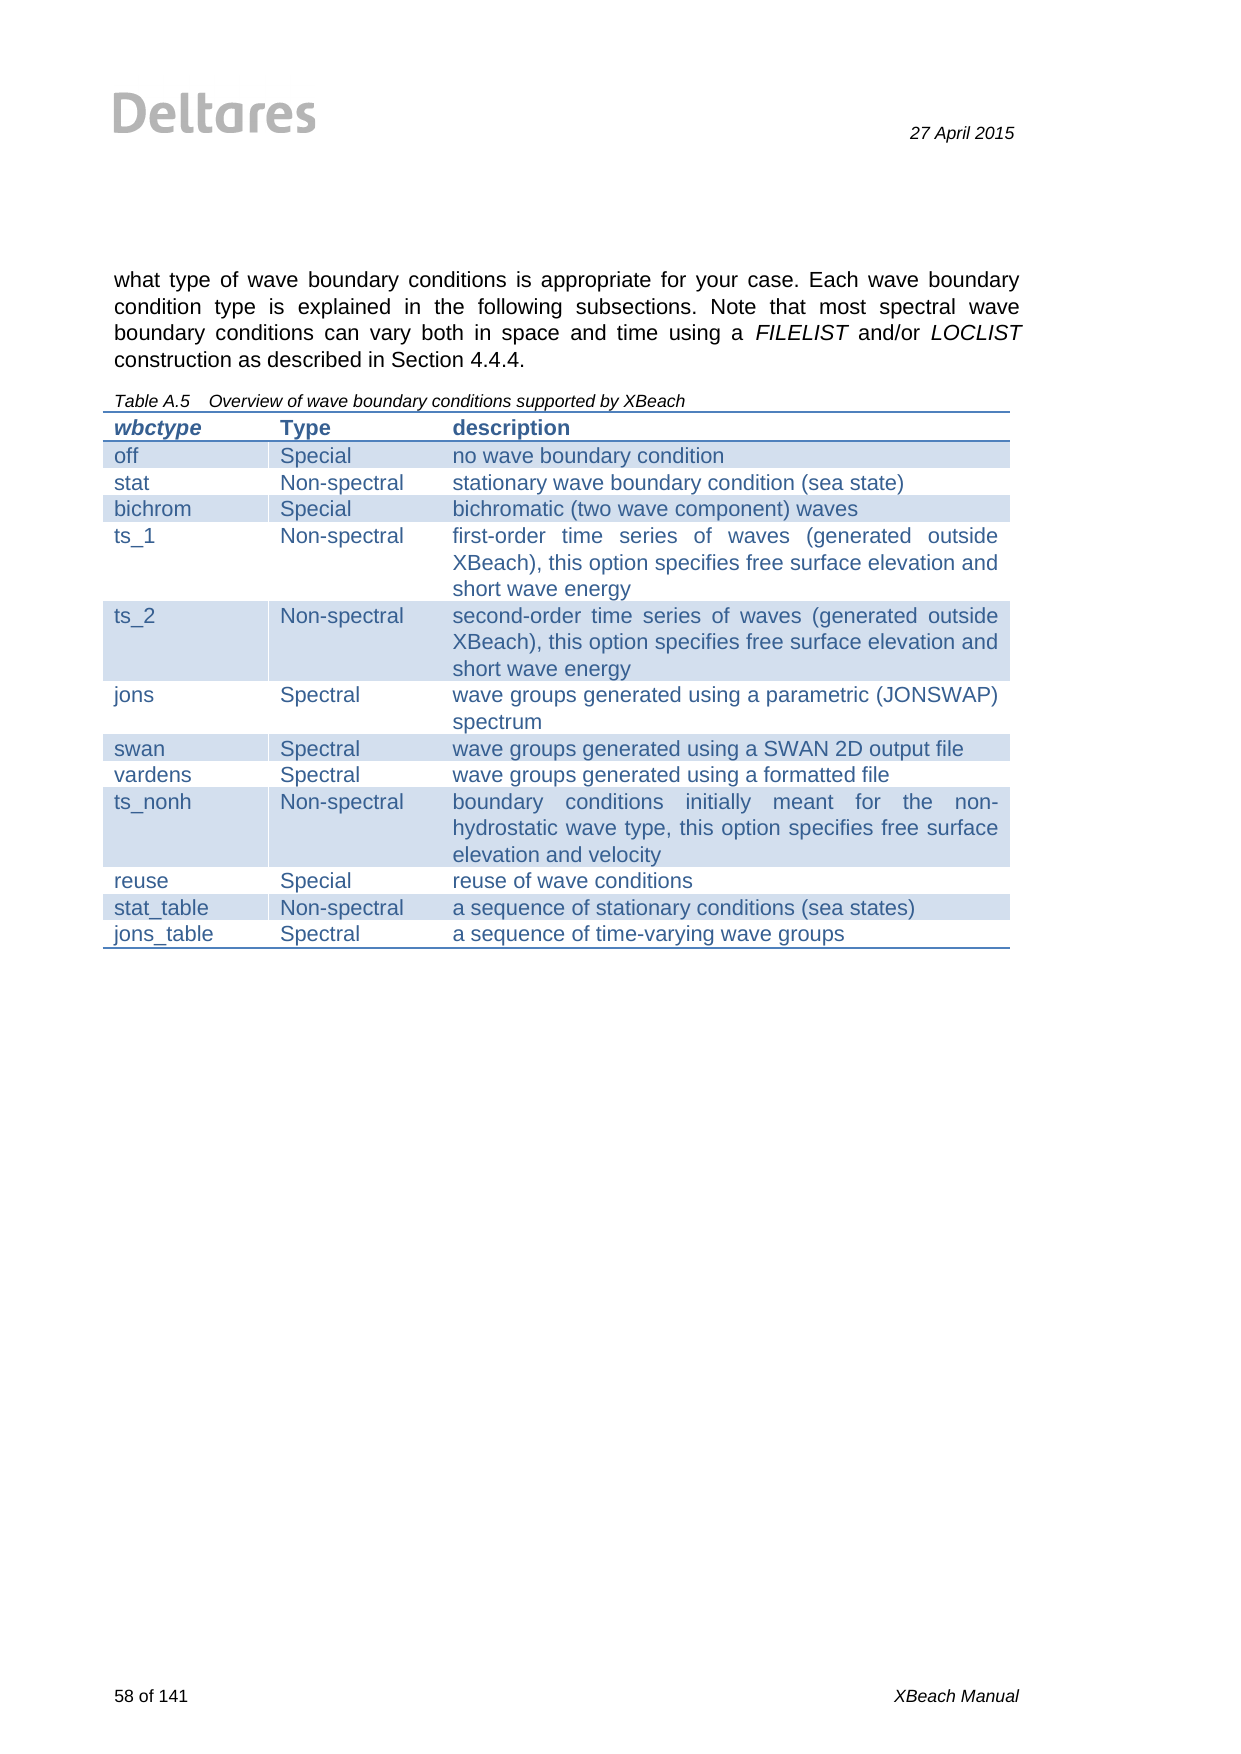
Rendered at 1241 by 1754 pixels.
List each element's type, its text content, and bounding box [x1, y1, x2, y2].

table_cell off [103, 442, 268, 468]
table_cell a sequence of stationary conditions (sea states) [441, 894, 1010, 920]
table_cell Non-spectral [269, 522, 441, 601]
table_cell stat [103, 469, 268, 495]
table_cell Spectral [269, 734, 441, 761]
table_cell bichromatic (two wave component) waves [441, 495, 1010, 522]
table_header wbctype [103, 413, 268, 440]
picture [113, 75, 315, 133]
table_cell wave groups generated using a formatted file [441, 761, 1010, 787]
table_cell first-order time series of waves (generated outside XBeach), this option specifies free surface elevation and short wave energy [441, 522, 1010, 601]
table_cell jons [103, 681, 268, 734]
table_cell Spectral [269, 761, 441, 787]
table_cell Non-spectral [269, 601, 441, 681]
table_cell boundary conditions initially meant for the non-hydrostatic wave type, this option specifies free surface elevation and velocity [441, 787, 1010, 867]
table_cell Non-spectral [269, 469, 441, 495]
table_cell swan [103, 734, 268, 761]
table_cell Non-spectral [269, 787, 441, 867]
table_cell ts_nonh [103, 787, 268, 867]
table_cell ts_2 [103, 601, 268, 681]
table_cell reuse of wave conditions [441, 867, 1010, 893]
table_cell wave groups generated using a SWAN 2D output file [441, 734, 1010, 761]
table_cell a sequence of time-varying wave groups [441, 920, 1010, 947]
table_header description [441, 413, 1010, 440]
table_cell Special [269, 442, 441, 468]
table_cell Non-spectral [269, 894, 441, 920]
table_cell ts_1 [103, 522, 268, 601]
table_cell bichrom [103, 495, 268, 522]
table_cell reuse [103, 867, 268, 893]
table_header Type [269, 413, 441, 440]
table_cell vardens [103, 761, 268, 787]
table_cell jons_table [103, 920, 268, 947]
table_cell wave groups generated using a parametric (JONSWAP) spectrum [441, 681, 1010, 734]
table_cell Spectral [269, 681, 441, 734]
table_cell no wave boundary condition [441, 442, 1010, 468]
table_cell second-order time series of waves (generated outside XBeach), this option specifies free surface elevation and short wave energy [441, 601, 1010, 681]
table_cell Spectral [269, 920, 441, 947]
table_cell Special [269, 495, 441, 522]
table_cell stationary wave boundary condition (sea state) [441, 469, 1010, 495]
table_cell stat_table [103, 894, 268, 920]
table_cell Special [269, 867, 441, 893]
